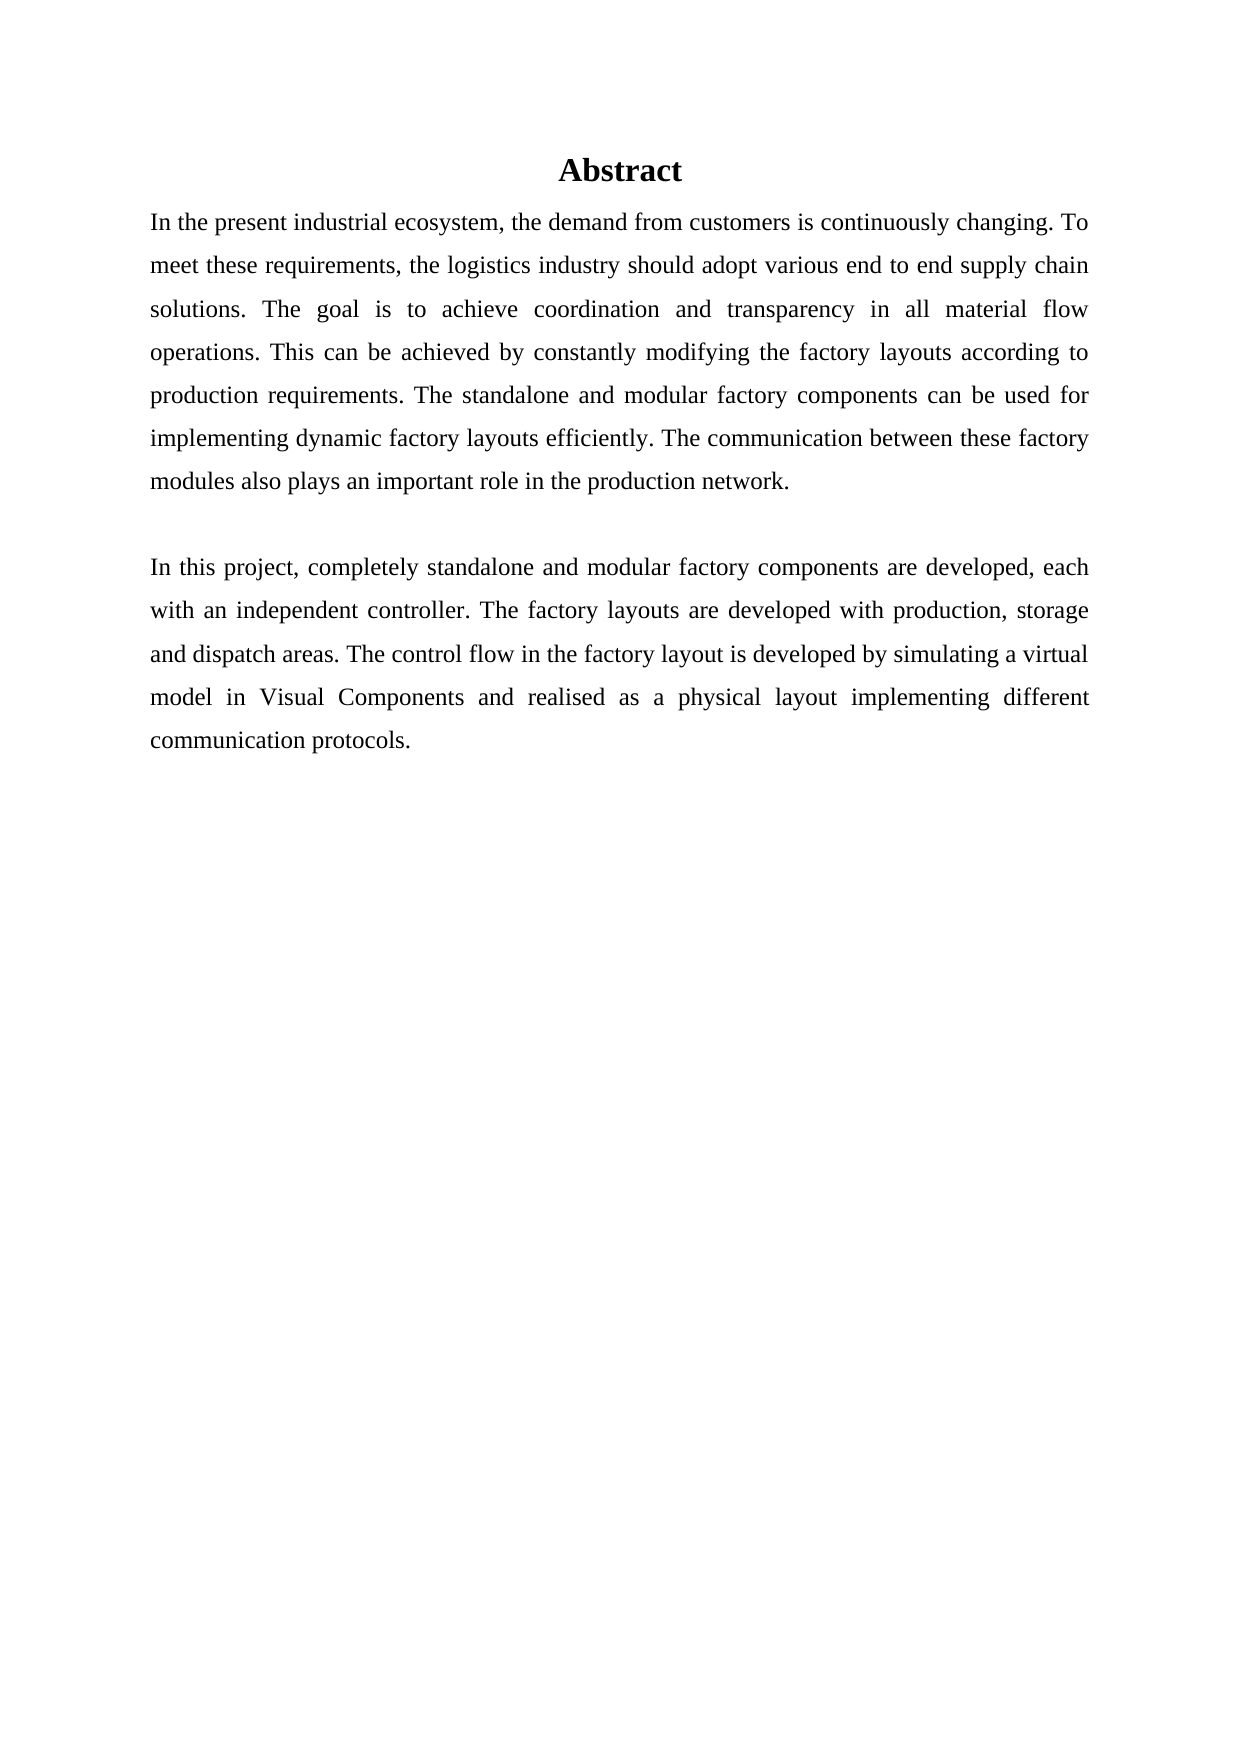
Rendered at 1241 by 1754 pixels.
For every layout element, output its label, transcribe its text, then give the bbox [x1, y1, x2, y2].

text Abstract [150, 150, 1090, 188]
text In this project, completely standalone and modular factory components are developed, each with an independent controller. The factory layouts are developed with production, storage and dispatch areas. The control flow in the factory layout is developed by simulating a virtual model in Visual Components and realised as a physical layout implementing different communication protocols. [150, 552, 1090, 754]
text In the present industrial ecosystem, the demand from customers is continuously changing. To meet these requirements, the logistics industry should adopt various end to end supply chain solutions. The goal is to achieve coordination and transparency in all material flow operations. This can be achieved by constantly modifying the factory layouts according to production requirements. The standalone and modular factory components can be used for implementing dynamic factory layouts efficiently. The communication between these factory modules also plays an important role in the production network. [150, 207, 1090, 495]
